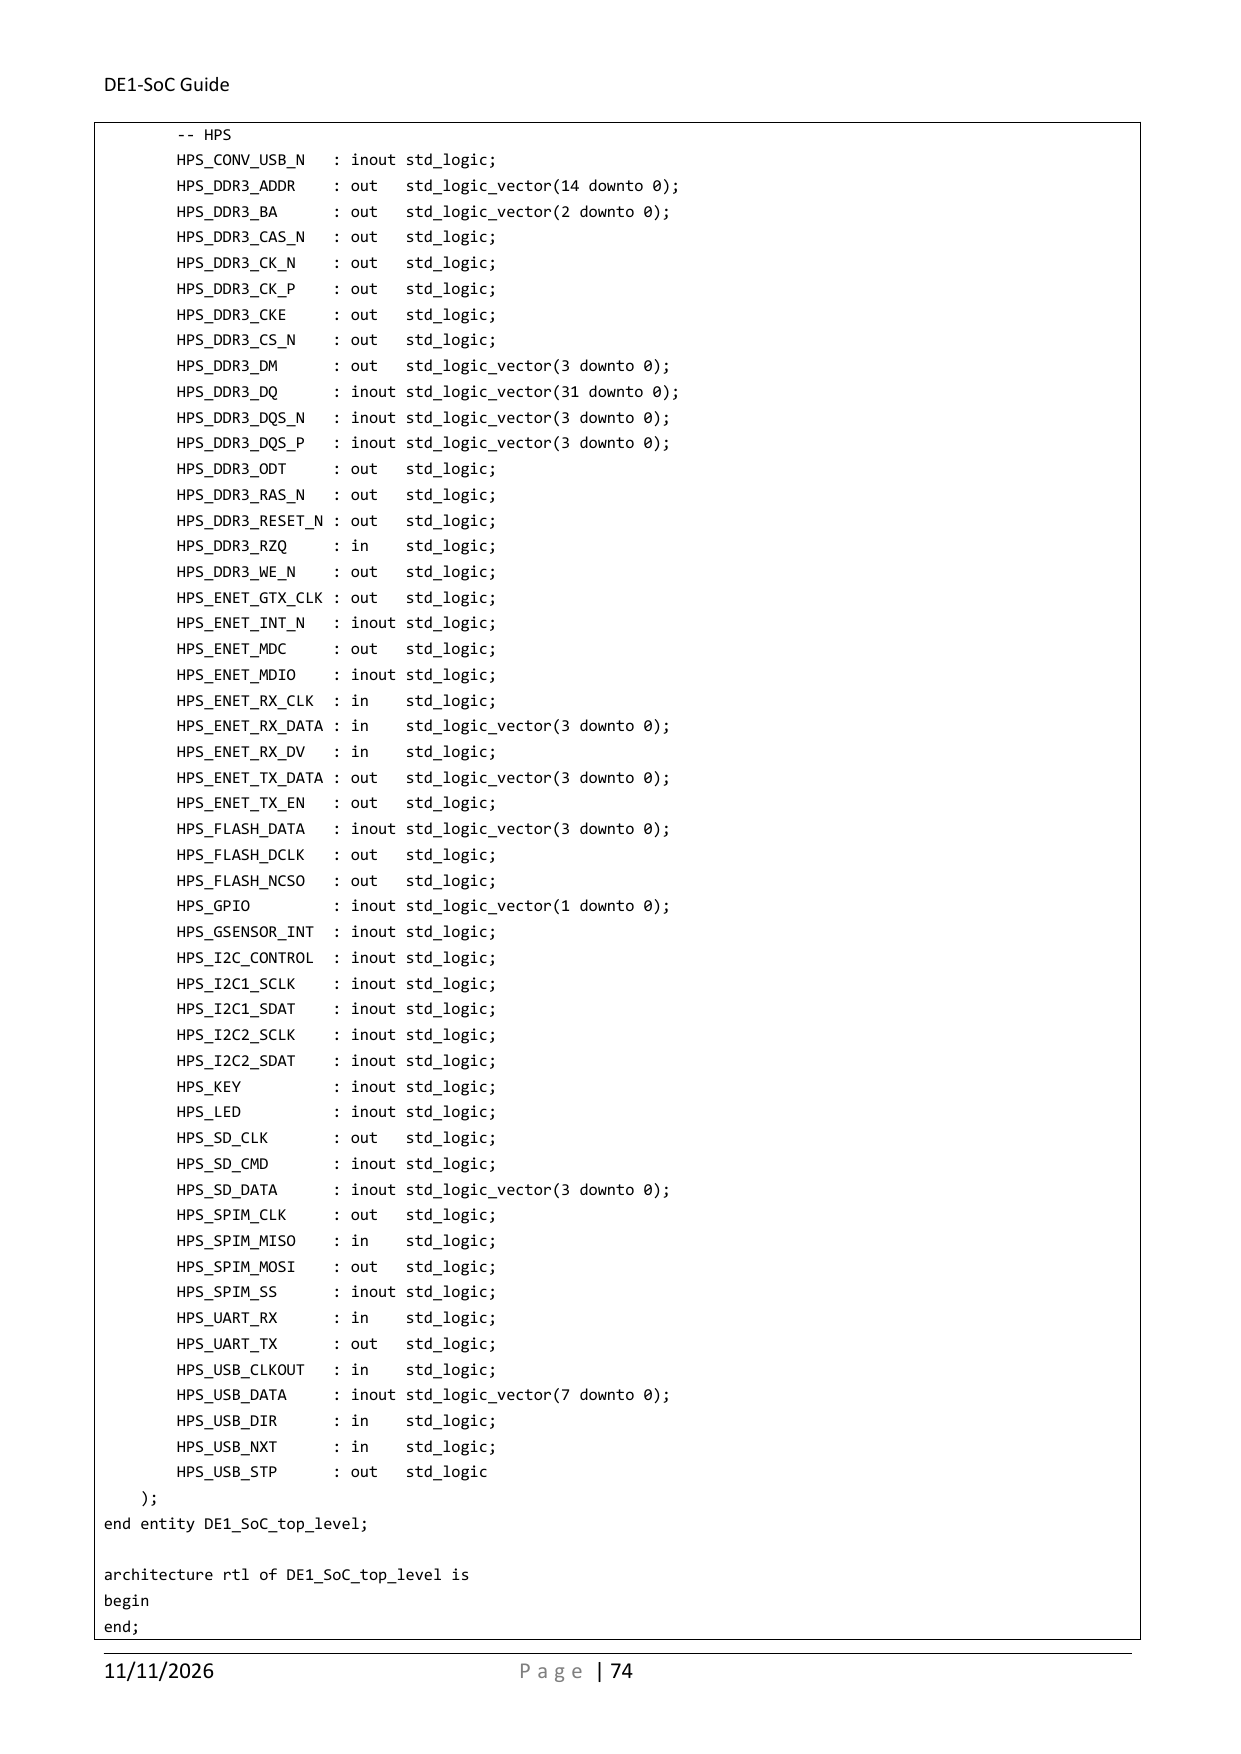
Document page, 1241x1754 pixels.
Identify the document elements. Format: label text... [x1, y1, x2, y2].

text HPS_ENET_TX_DATA : out std_logic_vector(3 downto 0); [95, 765, 1140, 787]
text HPS_DDR3_RESET_N : out std_logic; [95, 508, 1140, 530]
text HPS_ENET_RX_DV : in std_logic; [95, 739, 1140, 762]
text HPS_ENET_TX_EN : out std_logic; [95, 791, 1140, 813]
text HPS_ENET_GTX_CLK : out std_logic; [95, 585, 1140, 607]
text HPS_FLASH_NCSO : out std_logic; [95, 868, 1140, 890]
text HPS_SPIM_MISO : in std_logic; [95, 1228, 1140, 1251]
text HPS_GPIO : inout std_logic_vector(1 downto 0); [95, 893, 1140, 916]
text HPS_I2C1_SDAT : inout std_logic; [95, 996, 1140, 1019]
text HPS_DDR3_DQS_N : inout std_logic_vector(3 downto 0); [95, 405, 1140, 427]
text HPS_DDR3_RZQ : in std_logic; [95, 533, 1140, 556]
text HPS_I2C1_SCLK : inout std_logic; [95, 971, 1140, 993]
text HPS_FLASH_DATA : inout std_logic_vector(3 downto 0); [95, 816, 1140, 839]
text HPS_DDR3_CK_N : out std_logic; [95, 250, 1140, 273]
text HPS_SPIM_CLK : out std_logic; [95, 1202, 1140, 1225]
text HPS_DDR3_WE_N : out std_logic; [95, 559, 1140, 582]
text HPS_USB_CLKOUT : in std_logic; [95, 1357, 1140, 1379]
text HPS_LED : inout std_logic; [95, 1099, 1140, 1122]
text ); [95, 1485, 1140, 1508]
text -- HPS [95, 123, 1140, 144]
text HPS_ENET_RX_CLK : in std_logic; [95, 688, 1140, 710]
text HPS_DDR3_RAS_N : out std_logic; [95, 482, 1140, 504]
text HPS_SPIM_MOSI : out std_logic; [95, 1254, 1140, 1276]
text HPS_ENET_INT_N : inout std_logic; [95, 611, 1140, 633]
text HPS_USB_DIR : in std_logic; [95, 1408, 1140, 1431]
text end entity DE1_SoC_top_level; [95, 1511, 1140, 1534]
text HPS_ENET_MDC : out std_logic; [95, 636, 1140, 659]
text begin [95, 1588, 1140, 1611]
text HPS_I2C2_SCLK : inout std_logic; [95, 1022, 1140, 1045]
text HPS_ENET_RX_DATA : in std_logic_vector(3 downto 0); [95, 713, 1140, 736]
text HPS_DDR3_DQ : inout std_logic_vector(31 downto 0); [95, 379, 1140, 402]
text HPS_SD_CLK : out std_logic; [95, 1125, 1140, 1148]
text HPS_I2C_CONTROL : inout std_logic; [95, 945, 1140, 968]
text HPS_SD_DATA : inout std_logic_vector(3 downto 0); [95, 1177, 1140, 1199]
text HPS_I2C2_SDAT : inout std_logic; [95, 1048, 1140, 1071]
text HPS_DDR3_DM : out std_logic_vector(3 downto 0); [95, 353, 1140, 376]
text HPS_USB_NXT : in std_logic; [95, 1434, 1140, 1456]
text HPS_FLASH_DCLK : out std_logic; [95, 842, 1140, 865]
text HPS_USB_DATA : inout std_logic_vector(7 downto 0); [95, 1382, 1140, 1405]
text HPS_USB_STP : out std_logic [95, 1459, 1140, 1482]
text HPS_UART_RX : in std_logic; [95, 1305, 1140, 1328]
text HPS_SPIM_SS : inout std_logic; [95, 1279, 1140, 1302]
text HPS_UART_TX : out std_logic; [95, 1331, 1140, 1353]
text HPS_DDR3_CKE : out std_logic; [95, 302, 1140, 324]
text HPS_DDR3_CAS_N : out std_logic; [95, 224, 1140, 247]
text HPS_GSENSOR_INT : inout std_logic; [95, 919, 1140, 942]
text HPS_DDR3_ADDR : out std_logic_vector(14 downto 0); [95, 173, 1140, 196]
text architecture rtl of DE1_SoC_top_level is [95, 1562, 1140, 1585]
text HPS_DDR3_CS_N : out std_logic; [95, 327, 1140, 350]
text HPS_ENET_MDIO : inout std_logic; [95, 662, 1140, 684]
text end; [95, 1614, 1140, 1639]
text HPS_DDR3_ODT : out std_logic; [95, 456, 1140, 479]
text HPS_DDR3_DQS_P : inout std_logic_vector(3 downto 0); [95, 430, 1140, 453]
text HPS_SD_CMD : inout std_logic; [95, 1151, 1140, 1173]
text HPS_CONV_USB_N : inout std_logic; [95, 147, 1140, 170]
text HPS_KEY : inout std_logic; [95, 1074, 1140, 1096]
text HPS_DDR3_BA : out std_logic_vector(2 downto 0); [95, 199, 1140, 221]
text HPS_DDR3_CK_P : out std_logic; [95, 276, 1140, 299]
